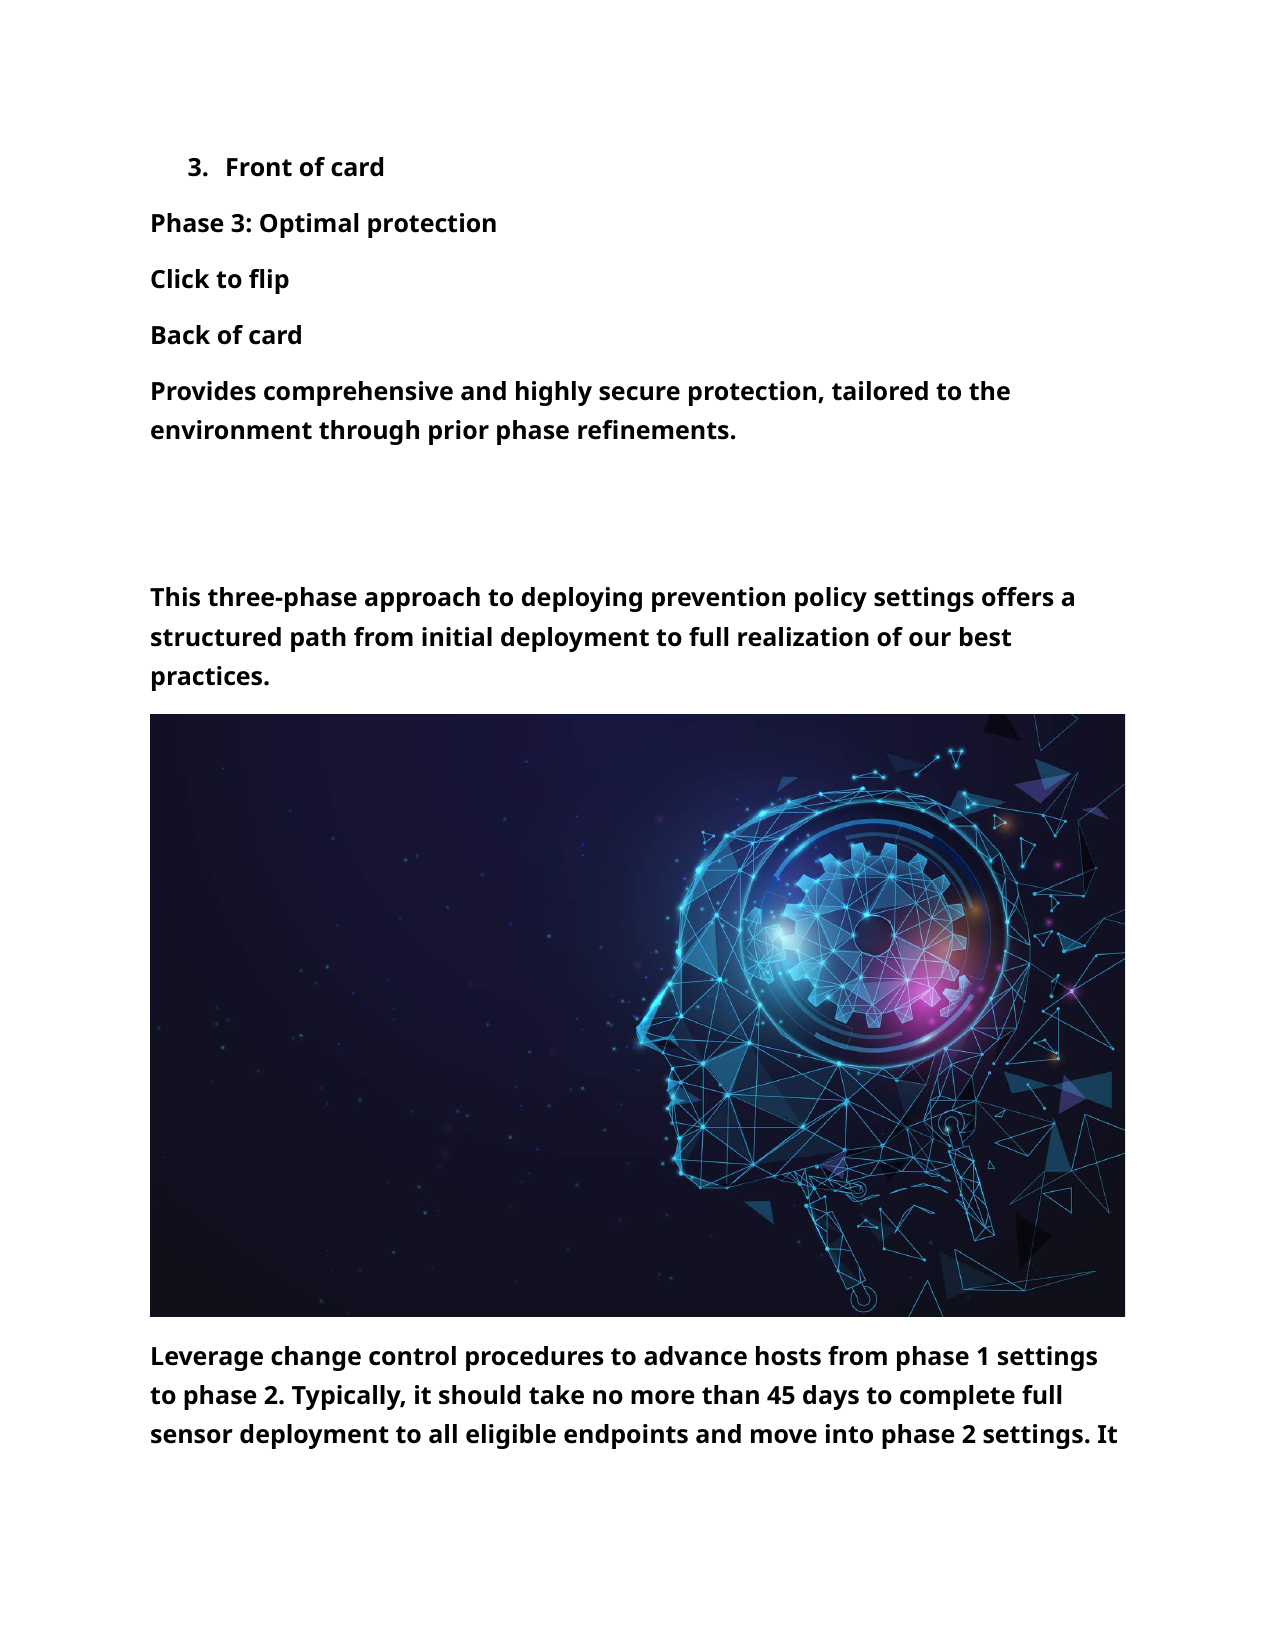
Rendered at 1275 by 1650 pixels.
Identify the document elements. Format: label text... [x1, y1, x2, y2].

text Phase 3: Optimal protection [150, 206, 1125, 240]
text This three-phase approach to deploying prevention policy settings offers a structured path from initial deployment to full realization of our best practices. [150, 580, 1125, 692]
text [150, 1338, 1125, 1451]
picture [150, 714, 1125, 1317]
text Provides comprehensive and highly secure protection, tailored to the environment through prior phase refinements. [150, 373, 1125, 447]
list Front of card [187, 150, 1125, 184]
text Click to flip [150, 262, 1125, 296]
text Back of card [150, 317, 1125, 352]
